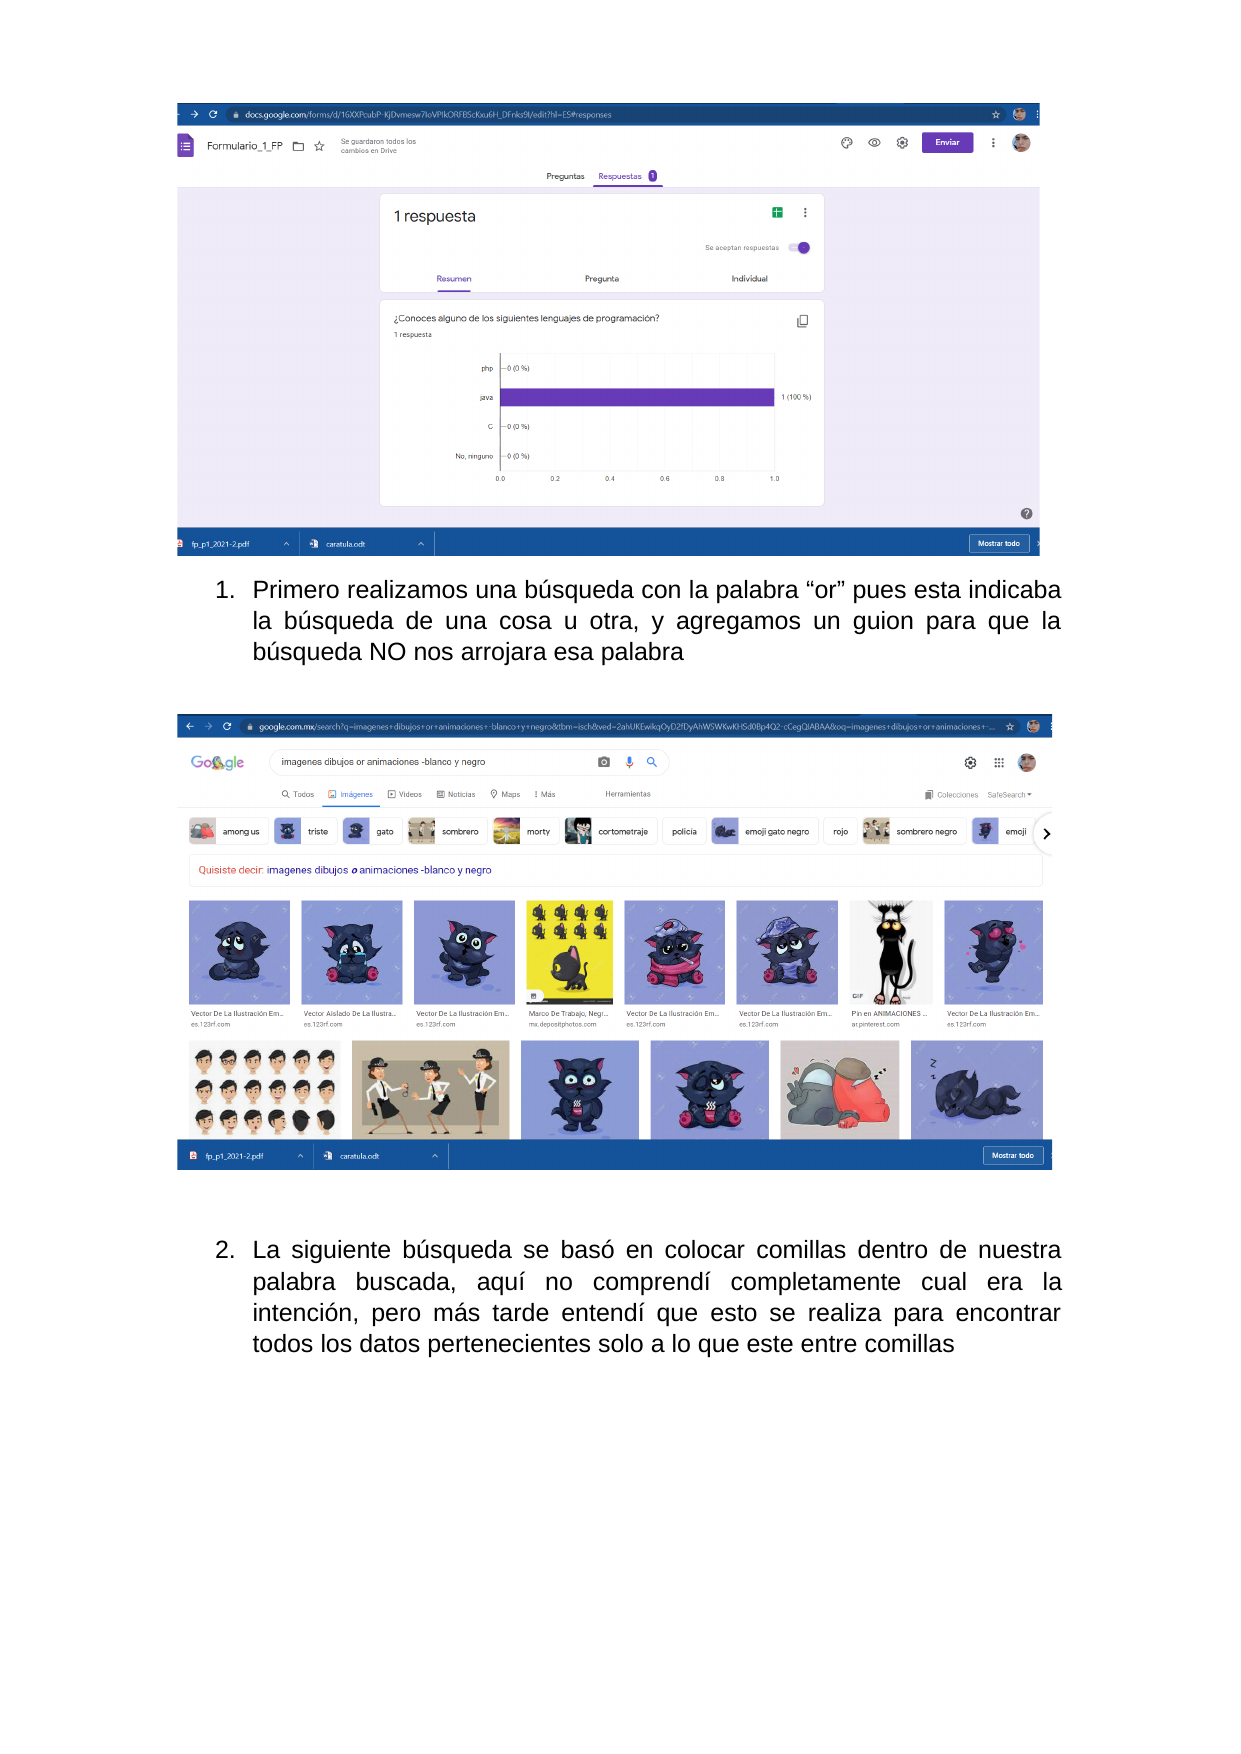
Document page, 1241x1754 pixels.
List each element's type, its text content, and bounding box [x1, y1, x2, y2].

list Primero realizamos una búsqueda con la palabra “or” pues esta indicaba la búsqueda de una cosa u otra, y agregamos un guion para que la búsqueda NO nos arrojara esa palabra [215, 575, 1063, 666]
picture [177, 714, 1053, 1170]
list La siguiente búsqueda se basó en colocar comillas dentro de nuestra palabra buscada, aquí no comprendí completamente cual era la intención, pero más tarde entendí que esto se realiza para encontrar todos los datos pertenecientes solo a lo que este entre comillas [215, 1236, 1063, 1357]
picture [177, 103, 1040, 556]
